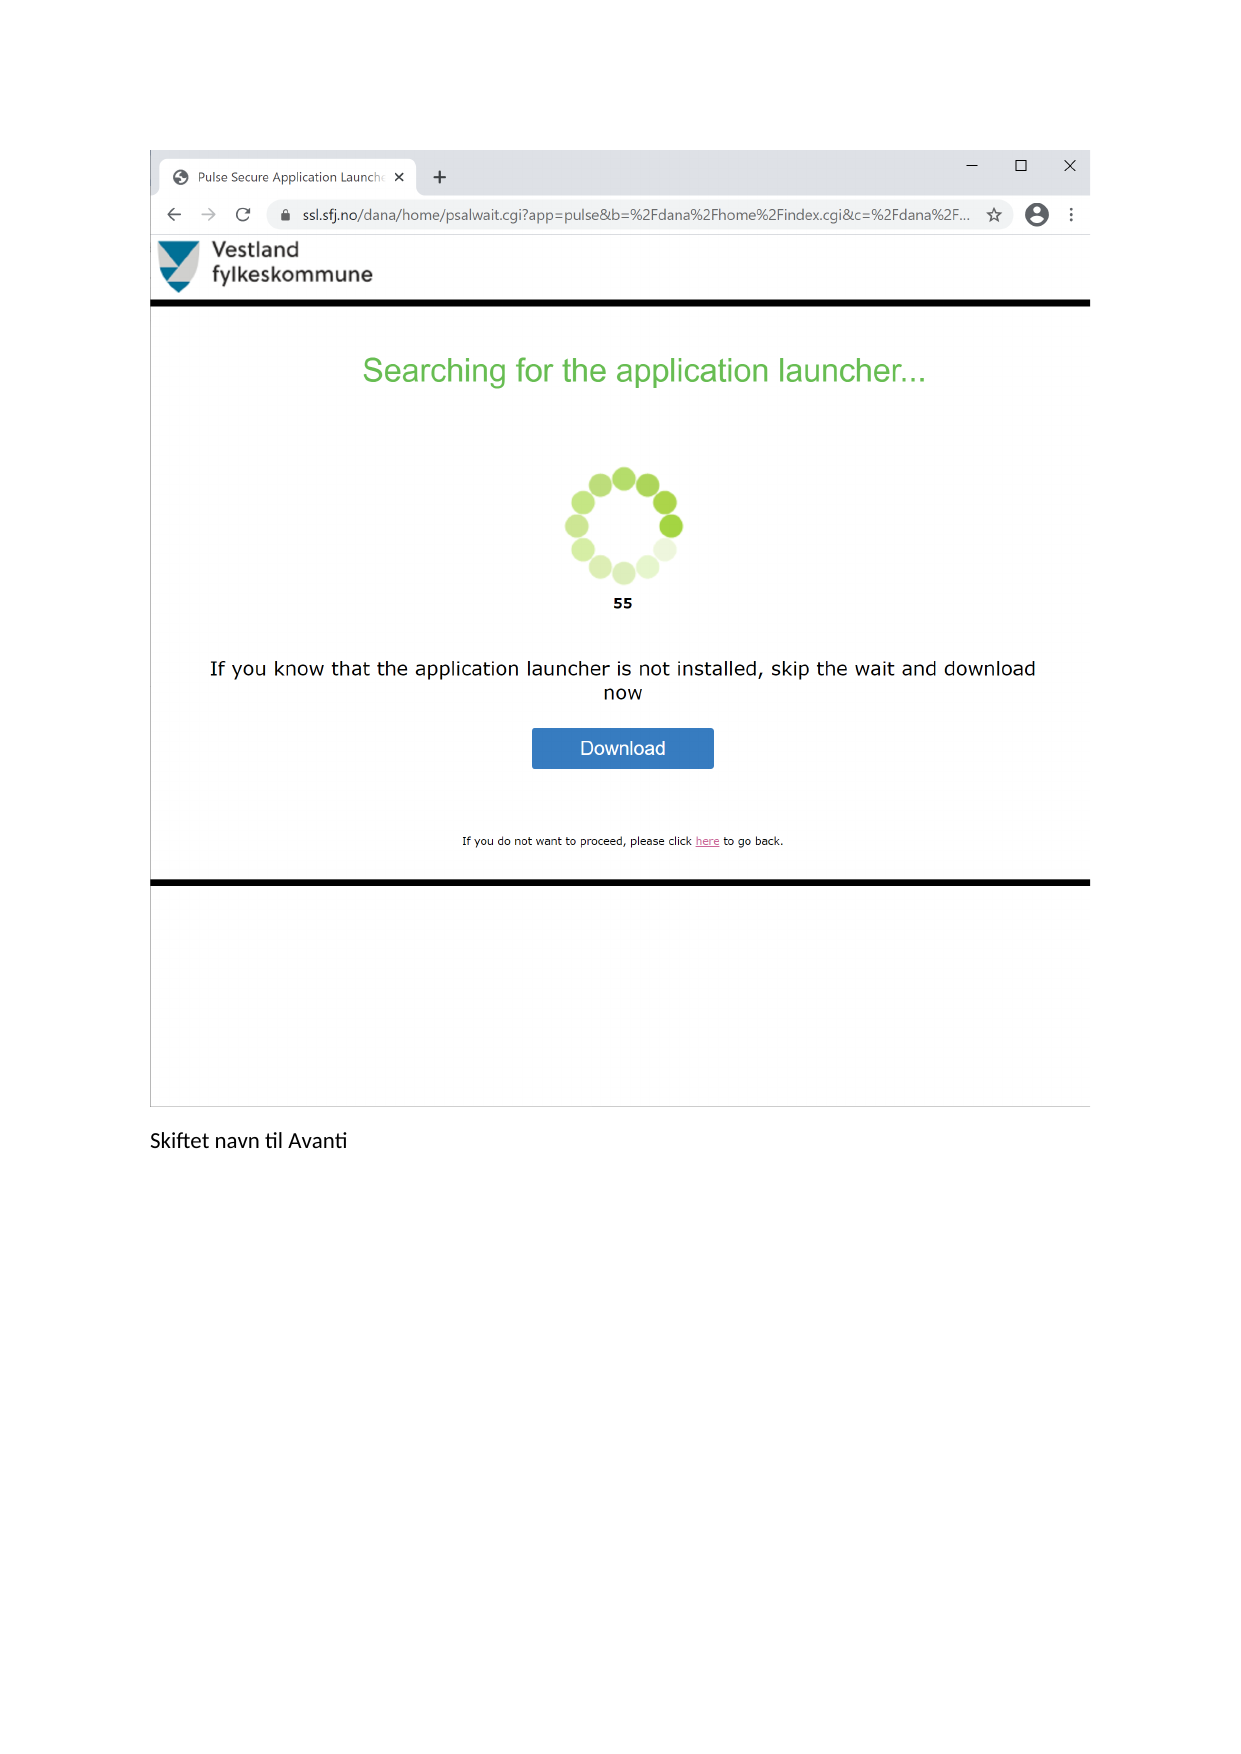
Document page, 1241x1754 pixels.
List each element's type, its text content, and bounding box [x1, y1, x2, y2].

text Skiftet navn til Avanti [150, 1126, 1090, 1154]
picture [150, 150, 1091, 1107]
